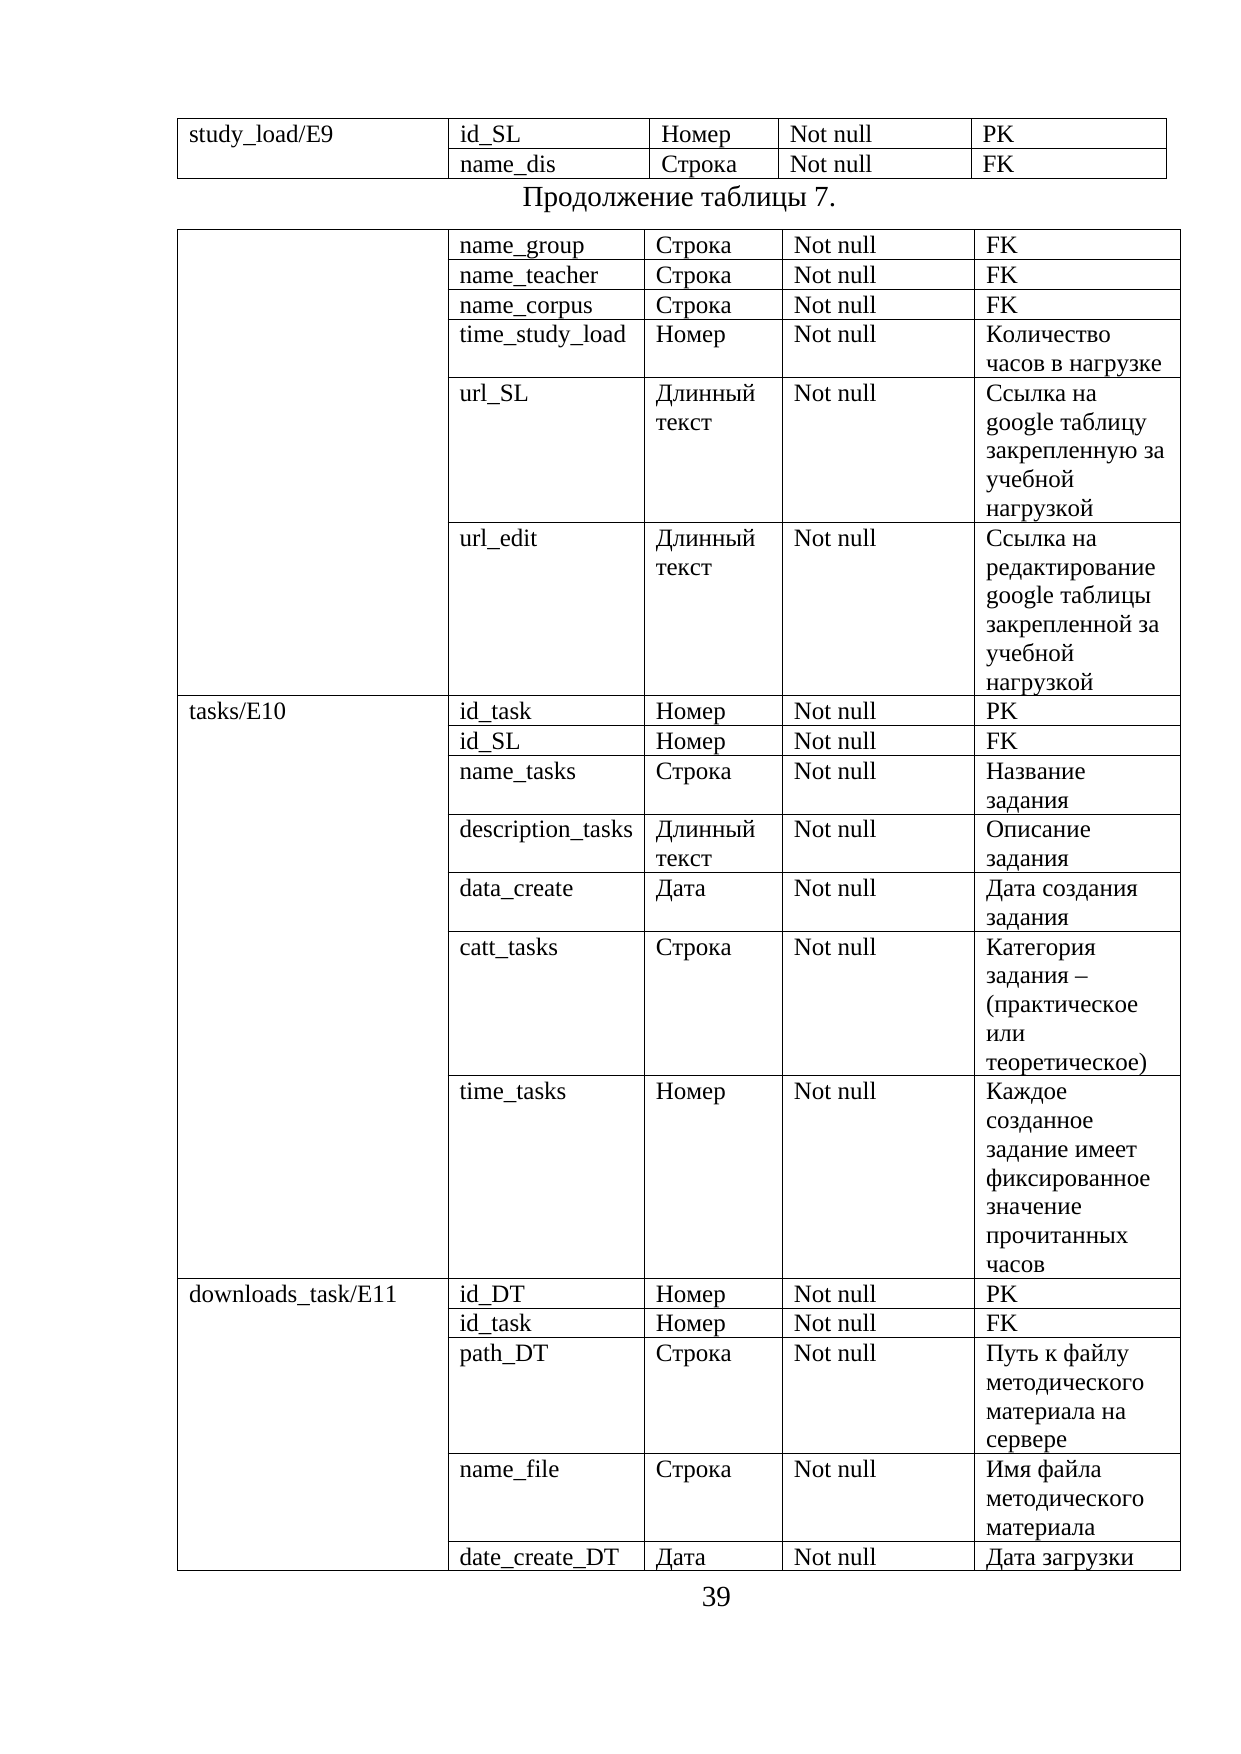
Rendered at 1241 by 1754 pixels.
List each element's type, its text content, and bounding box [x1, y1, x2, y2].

table_cell id_DT [449, 1279, 644, 1307]
table_cell Not null [783, 1076, 974, 1278]
table_cell Not null [779, 149, 971, 178]
table_cell FK [975, 290, 1180, 318]
table_cell id_task [449, 1309, 644, 1337]
table_cell Строка [645, 290, 782, 318]
table_cell name_dis [449, 149, 649, 178]
table_cell Not null [783, 260, 974, 289]
table_cell Not null [779, 119, 971, 148]
table_cell FK [975, 1309, 1180, 1337]
table_cell PK [972, 119, 1166, 148]
table_cell Строка [645, 260, 782, 289]
table_cell name_corpus [449, 290, 644, 318]
table_cell date_create_DT [449, 1542, 644, 1570]
table_cell Not null [783, 1454, 974, 1541]
table_cell name_teacher [449, 260, 644, 289]
table_cell FK [975, 260, 1180, 289]
table_cell url_edit [449, 523, 644, 695]
table_cell Дата [645, 873, 782, 931]
table_cell Имя файла методического материала [975, 1454, 1180, 1541]
table_cell Строка [645, 932, 782, 1075]
table_cell Not null [783, 873, 974, 931]
table_cell Дата создания задания [975, 873, 1180, 931]
table_cell name_tasks [449, 756, 644, 813]
table_cell Ссылка на редактирование google таблицы закрепленной за учебной нагрузкой [975, 523, 1180, 695]
table_cell Длинный текст [645, 378, 782, 522]
table_cell Not null [783, 1309, 974, 1337]
table_cell Путь к файлу методического материала на сервере [975, 1338, 1180, 1453]
table_cell Not null [783, 1279, 974, 1307]
table_cell Категория задания – (практическое или теоретическое) [975, 932, 1180, 1075]
table_cell FK [975, 726, 1180, 755]
table_cell path_DT [449, 1338, 644, 1453]
table_cell time_study_load [449, 320, 644, 377]
table_cell id_SL [449, 726, 644, 755]
table_cell catt_tasks [449, 932, 644, 1075]
table_cell Номер [645, 696, 782, 725]
table_cell Количество часов в нагрузке [975, 320, 1180, 377]
table_cell description_tasks [449, 815, 644, 872]
table_cell Строка [645, 1338, 782, 1453]
table_cell PK [975, 696, 1180, 725]
table_cell Номер [645, 1076, 782, 1278]
table_cell name_file [449, 1454, 644, 1541]
table_cell Ссылка на google таблицу закрепленную за учебной нагрузкой [975, 378, 1180, 522]
table_cell Номер [650, 119, 778, 148]
table_cell PK [975, 1279, 1180, 1307]
table_cell time_tasks [449, 1076, 644, 1278]
table_cell Каждое созданное задание имеет фиксированное значение прочитанных часов [975, 1076, 1180, 1278]
table_cell Номер [645, 726, 782, 755]
table_cell data_create [449, 873, 644, 931]
table_cell Not null [783, 756, 974, 813]
table_cell Строка [650, 149, 778, 178]
table_cell Номер [645, 1279, 782, 1307]
table_cell Not null [783, 1338, 974, 1453]
table_header FK [975, 230, 1180, 259]
table_header Строка [645, 230, 782, 259]
table_cell Номер [645, 1309, 782, 1337]
table_cell Длинный текст [645, 815, 782, 872]
table_cell Строка [645, 756, 782, 813]
table_cell Not null [783, 696, 974, 725]
table_cell downloads_task/E11 [178, 1279, 448, 1570]
table_cell Not null [783, 290, 974, 318]
table_cell Номер [645, 320, 782, 377]
table_cell FK [972, 149, 1166, 178]
table_cell id_task [449, 696, 644, 725]
table_cell Not null [783, 523, 974, 695]
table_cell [975, 1542, 1180, 1570]
table_cell Дата [645, 1542, 782, 1570]
table_cell Not null [783, 815, 974, 872]
table_cell Not null [783, 320, 974, 377]
table_cell Not null [783, 726, 974, 755]
table_cell Not null [783, 1542, 974, 1570]
table_cell Строка [645, 1454, 782, 1541]
text Продолжение таблицы 7. [177, 179, 1181, 212]
table_cell Not null [783, 932, 974, 1075]
table_cell id_SL [449, 119, 649, 148]
table_header [178, 230, 448, 695]
table_cell url_SL [449, 378, 644, 522]
table_cell Описание задания [975, 815, 1180, 872]
table_cell Длинный текст [645, 523, 782, 695]
table_cell Not null [783, 378, 974, 522]
table_header name_group [449, 230, 644, 259]
table_header Not null [783, 230, 974, 259]
table_cell Название задания [975, 756, 1180, 813]
table_cell tasks/E10 [178, 696, 448, 1278]
table_cell study_load/E9 [178, 119, 448, 178]
